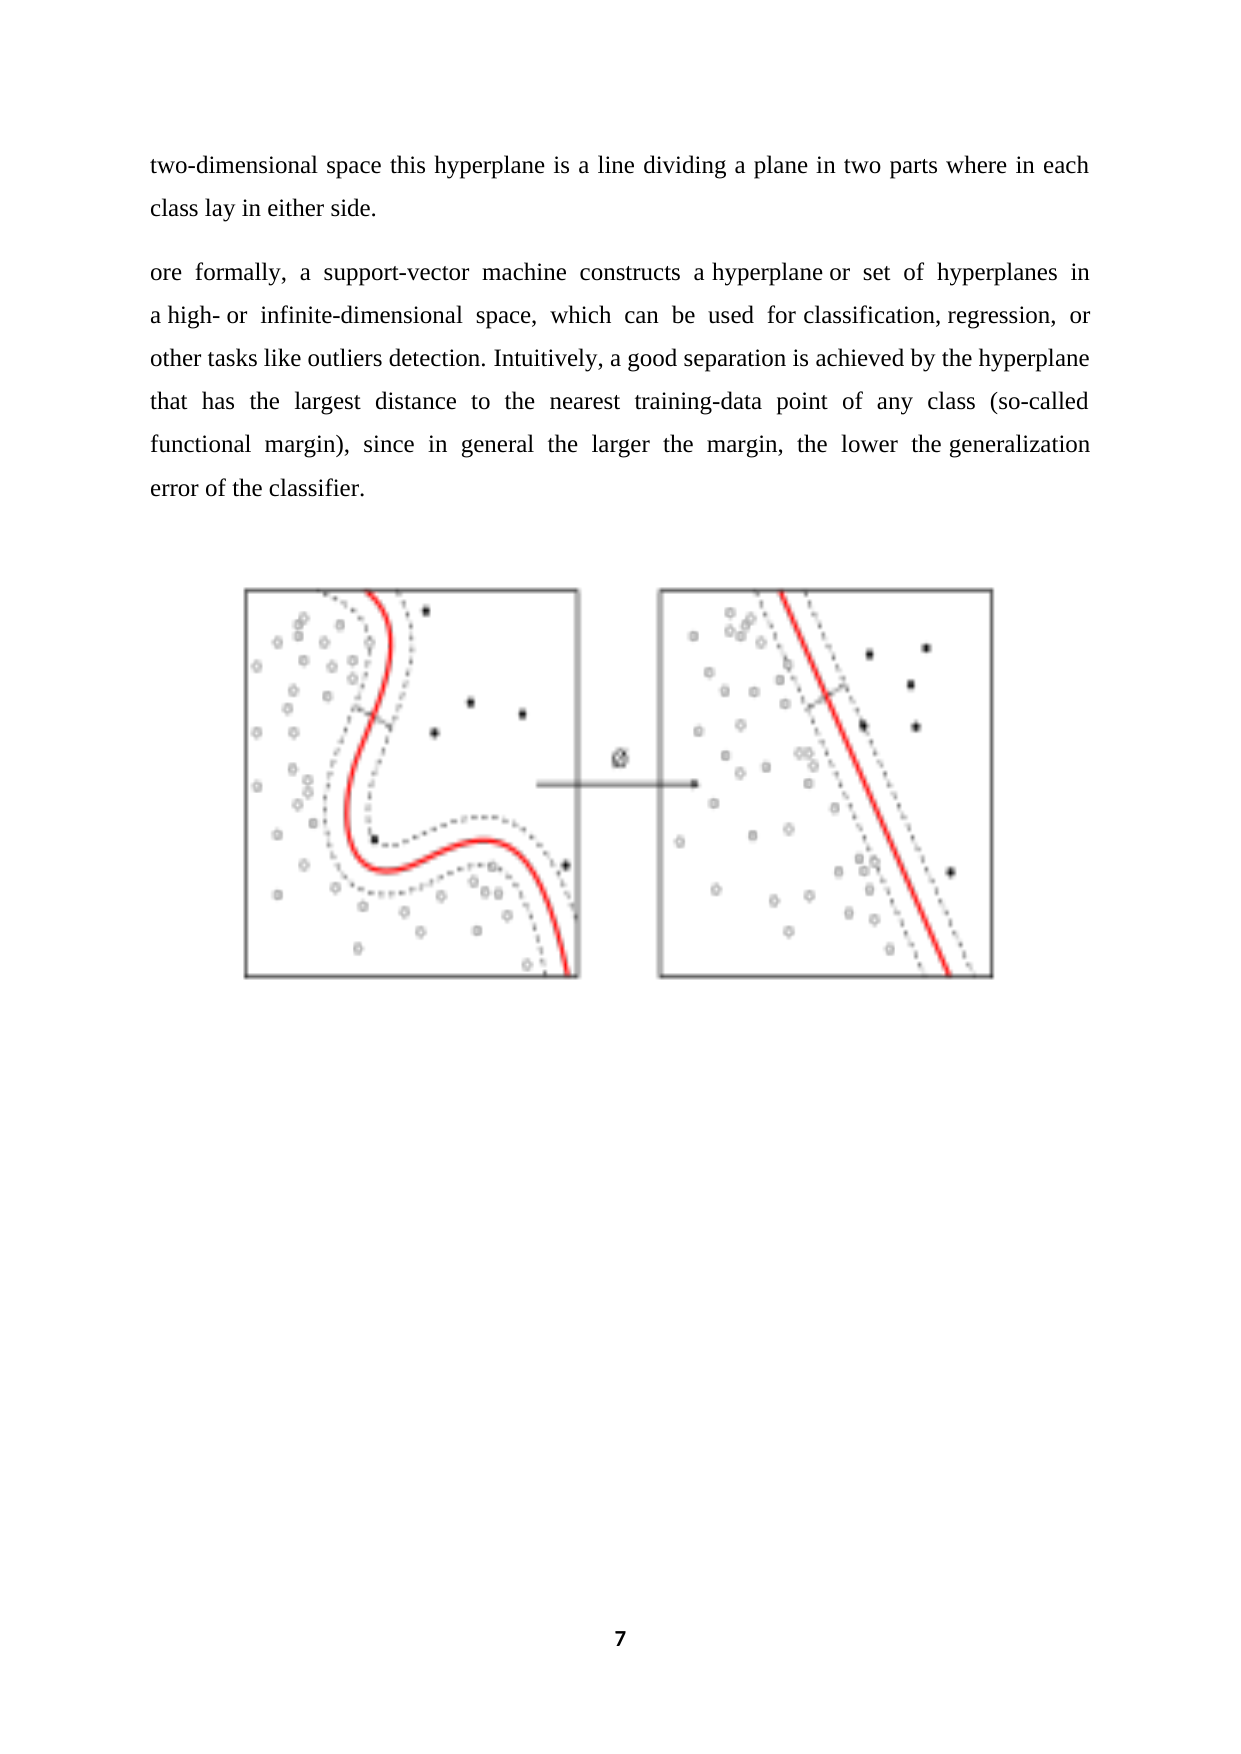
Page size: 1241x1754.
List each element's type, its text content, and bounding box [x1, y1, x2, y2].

text ore formally, a support-vector machine constructs a hyperplane or set of hyperplanes in a high- or infinite-dimensional space, which can be used for classification, regression, or other tasks like outliers detection. Intuitively, a good separation is achieved by the hyperplane that has the largest distance to the nearest training-data point of any class (so-called functional margin), since in general the larger the margin, the lower the generalization error of the classifier. [150, 257, 1090, 501]
picture [242, 587, 998, 984]
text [150, 150, 1090, 222]
